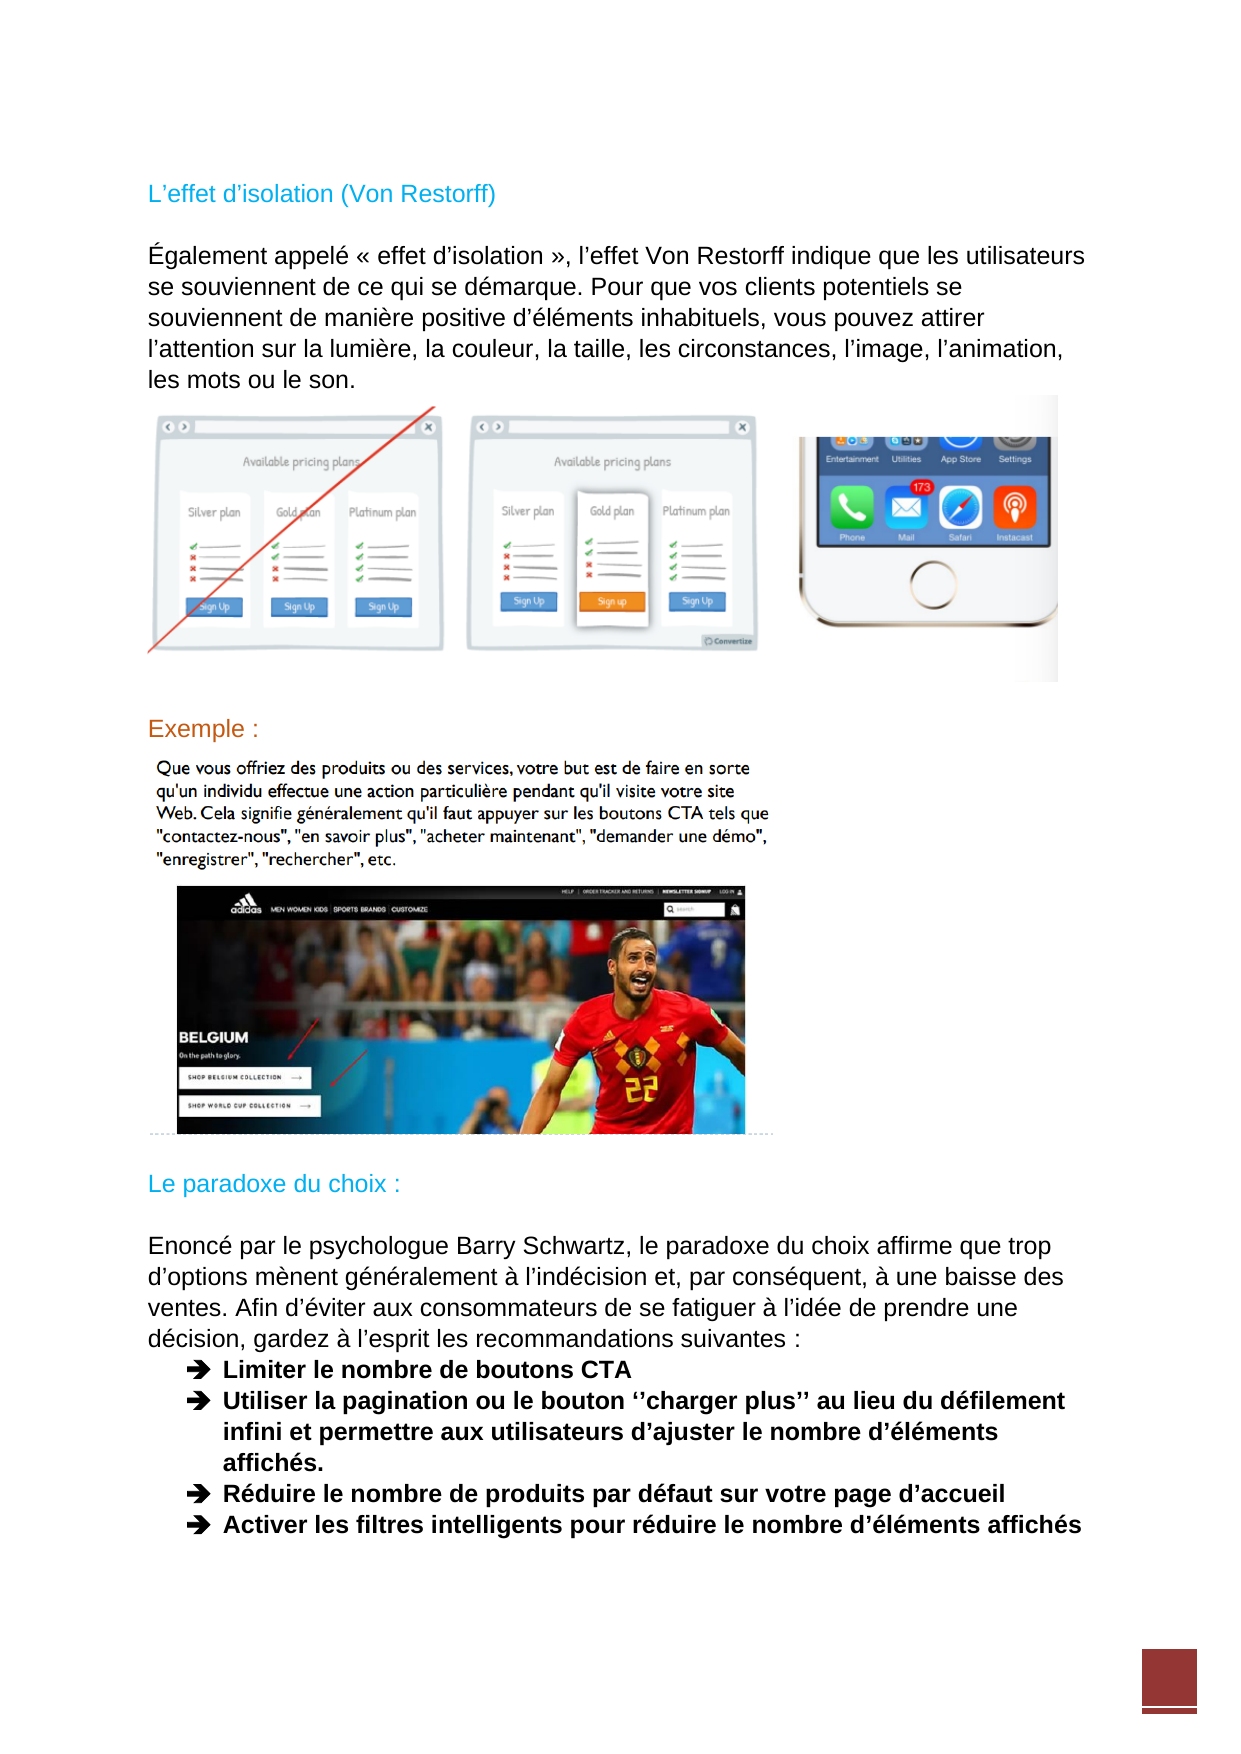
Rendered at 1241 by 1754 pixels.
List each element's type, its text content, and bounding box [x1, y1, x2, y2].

list Utiliser la pagination ou le bouton ‘’charger plus’’ au lieu du défilement infini et permettre aux utilisateurs d’ajuster le nombre d’éléments affichés. [185, 1386, 1093, 1477]
list Limiter le nombre de boutons CTA [185, 1355, 1093, 1384]
text Enoncé par le psychologue Barry Schwartz, le paradoxe du choix affirme que trop d’options mènent généralement à l’indécision et, par conséquent, à une baisse des ventes. Afin d’éviter aux consommateurs de se fatiguer à l’idée de prendre une décision, gardez à l’esprit les recommandations suivantes : [148, 1231, 1093, 1352]
text Le paradoxe du choix : [148, 1168, 1093, 1197]
picture [147, 395, 1058, 682]
picture [147, 745, 775, 1136]
text Exemple : [148, 714, 1093, 743]
text L’effet d’isolation (Von Restorff) [148, 179, 1093, 207]
list Activer les filtres intelligents pour réduire le nombre d’éléments affichés [185, 1510, 1093, 1539]
list Réduire le nombre de produits par défaut sur votre page d’accueil [185, 1479, 1093, 1508]
